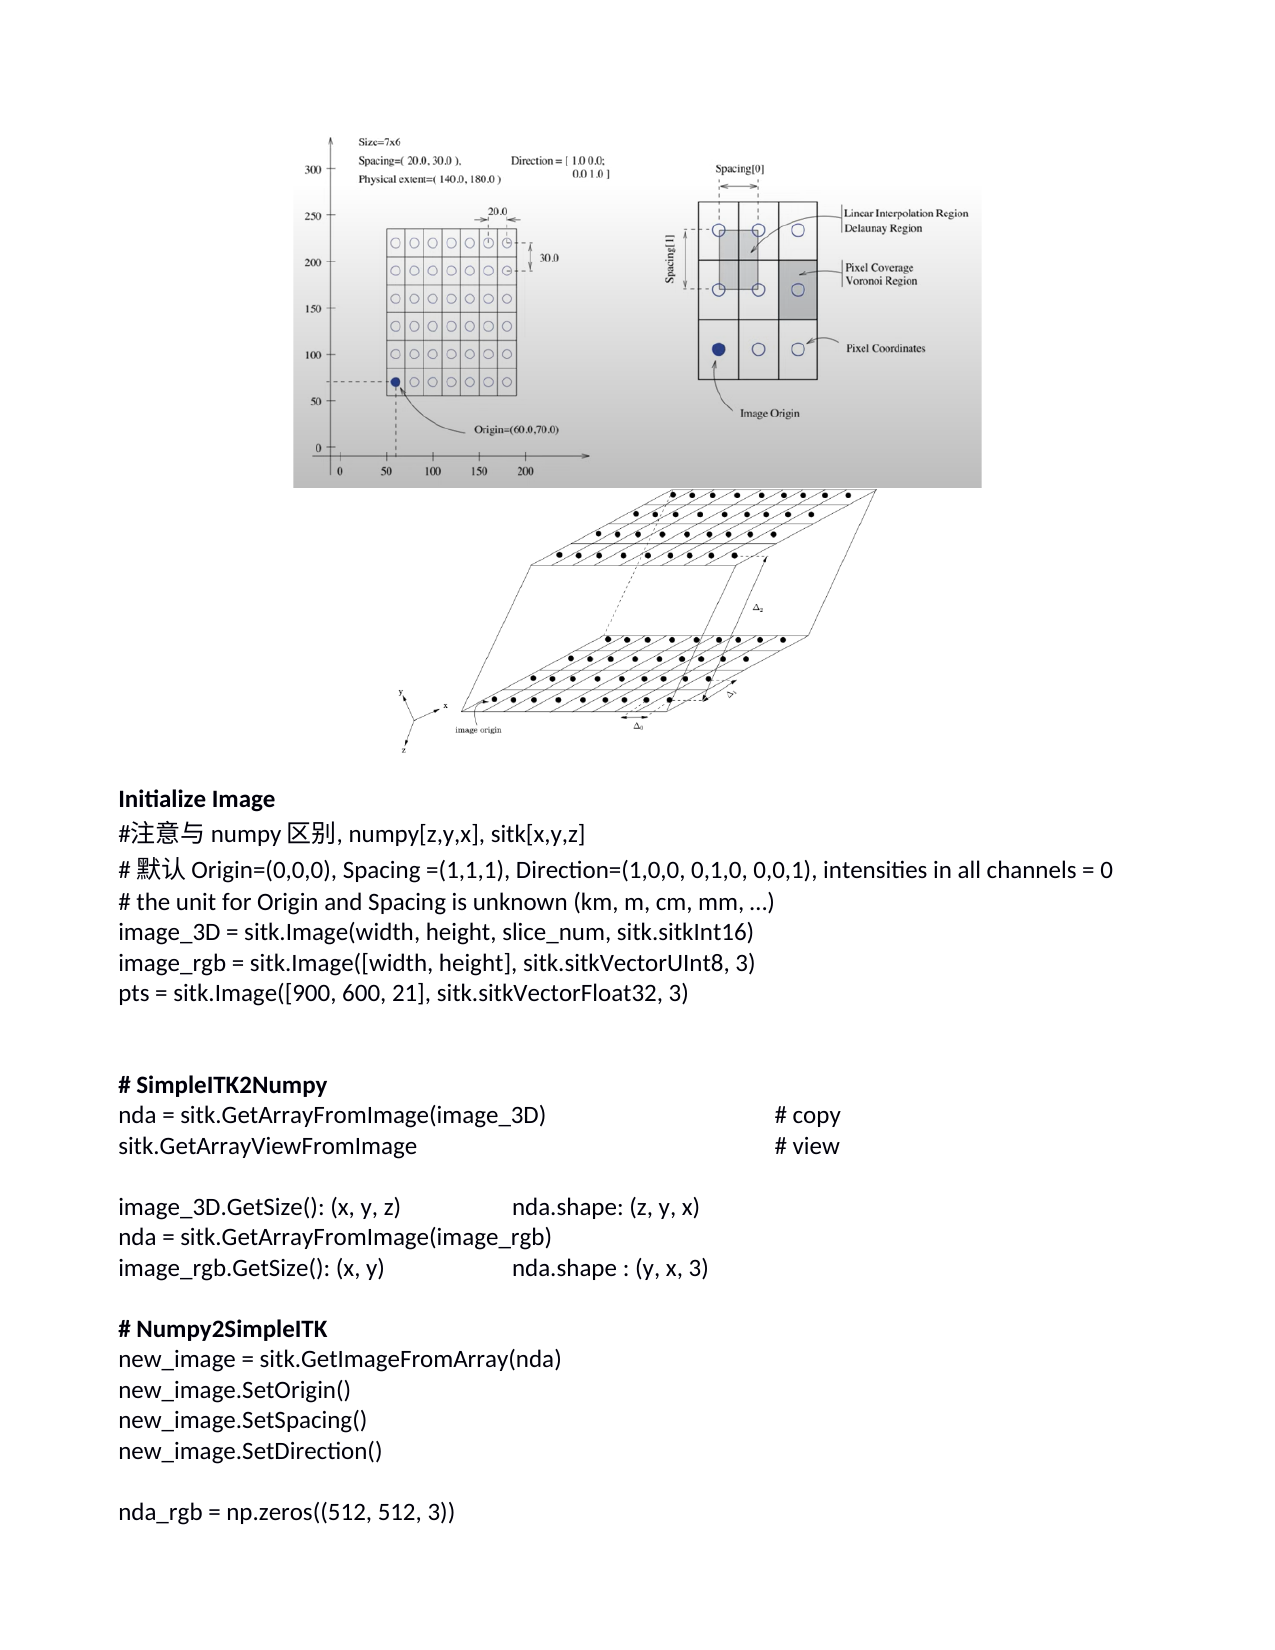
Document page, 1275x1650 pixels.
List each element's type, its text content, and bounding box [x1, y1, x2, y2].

text image_3D.GetSize(): (x, y, z) nda.shape: (z, y, x) [118, 1191, 1157, 1221]
text # 默认Origin=(0,0,0), Spacing =(1,1,1), Direction=(1,0,0, 0,1,0, 0,0,1), intensities in all channels = 0 [118, 849, 1157, 886]
text new_image.SetOrigin() [118, 1374, 1157, 1404]
text image_rgb = sitk.Image([width, height], sitk.sitkVectorUInt8, 3) [118, 947, 1157, 977]
text image_3D = sitk.Image(width, height, slice_num, sitk.sitkInt16) [118, 916, 1157, 947]
text sitk.GetArrayViewFromImage # view [118, 1130, 1157, 1160]
text Initialize Image [118, 783, 1157, 813]
text image_rgb.GetSize(): (x, y) nda.shape : (y, x, 3) [118, 1252, 1157, 1282]
picture [293, 118, 982, 753]
text new_image.SetSpacing() [118, 1404, 1157, 1435]
text # Numpy2SimpleITK [118, 1313, 1157, 1343]
text nda = sitk.GetArrayFromImage(image_rgb) [118, 1221, 1157, 1252]
text new_image = sitk.GetImageFromArray(nda) [118, 1343, 1157, 1374]
text #注意与numpy区别, numpy[z,y,x], sitk[x,y,z] [118, 813, 1157, 849]
text # SimpleITK2Numpy [118, 1069, 1157, 1099]
text nda = sitk.GetArrayFromImage(image_3D) # copy [118, 1099, 1157, 1130]
text pts = sitk.Image([900, 600, 21], sitk.sitkVectorFloat32, 3) [118, 977, 1157, 1008]
text nda_rgb = np.zeros((512, 512, 3)) [118, 1496, 1157, 1527]
text # the unit for Origin and Spacing is unknown (km, m, cm, mm, …) [118, 886, 1157, 916]
text new_image.SetDirection() [118, 1435, 1157, 1466]
